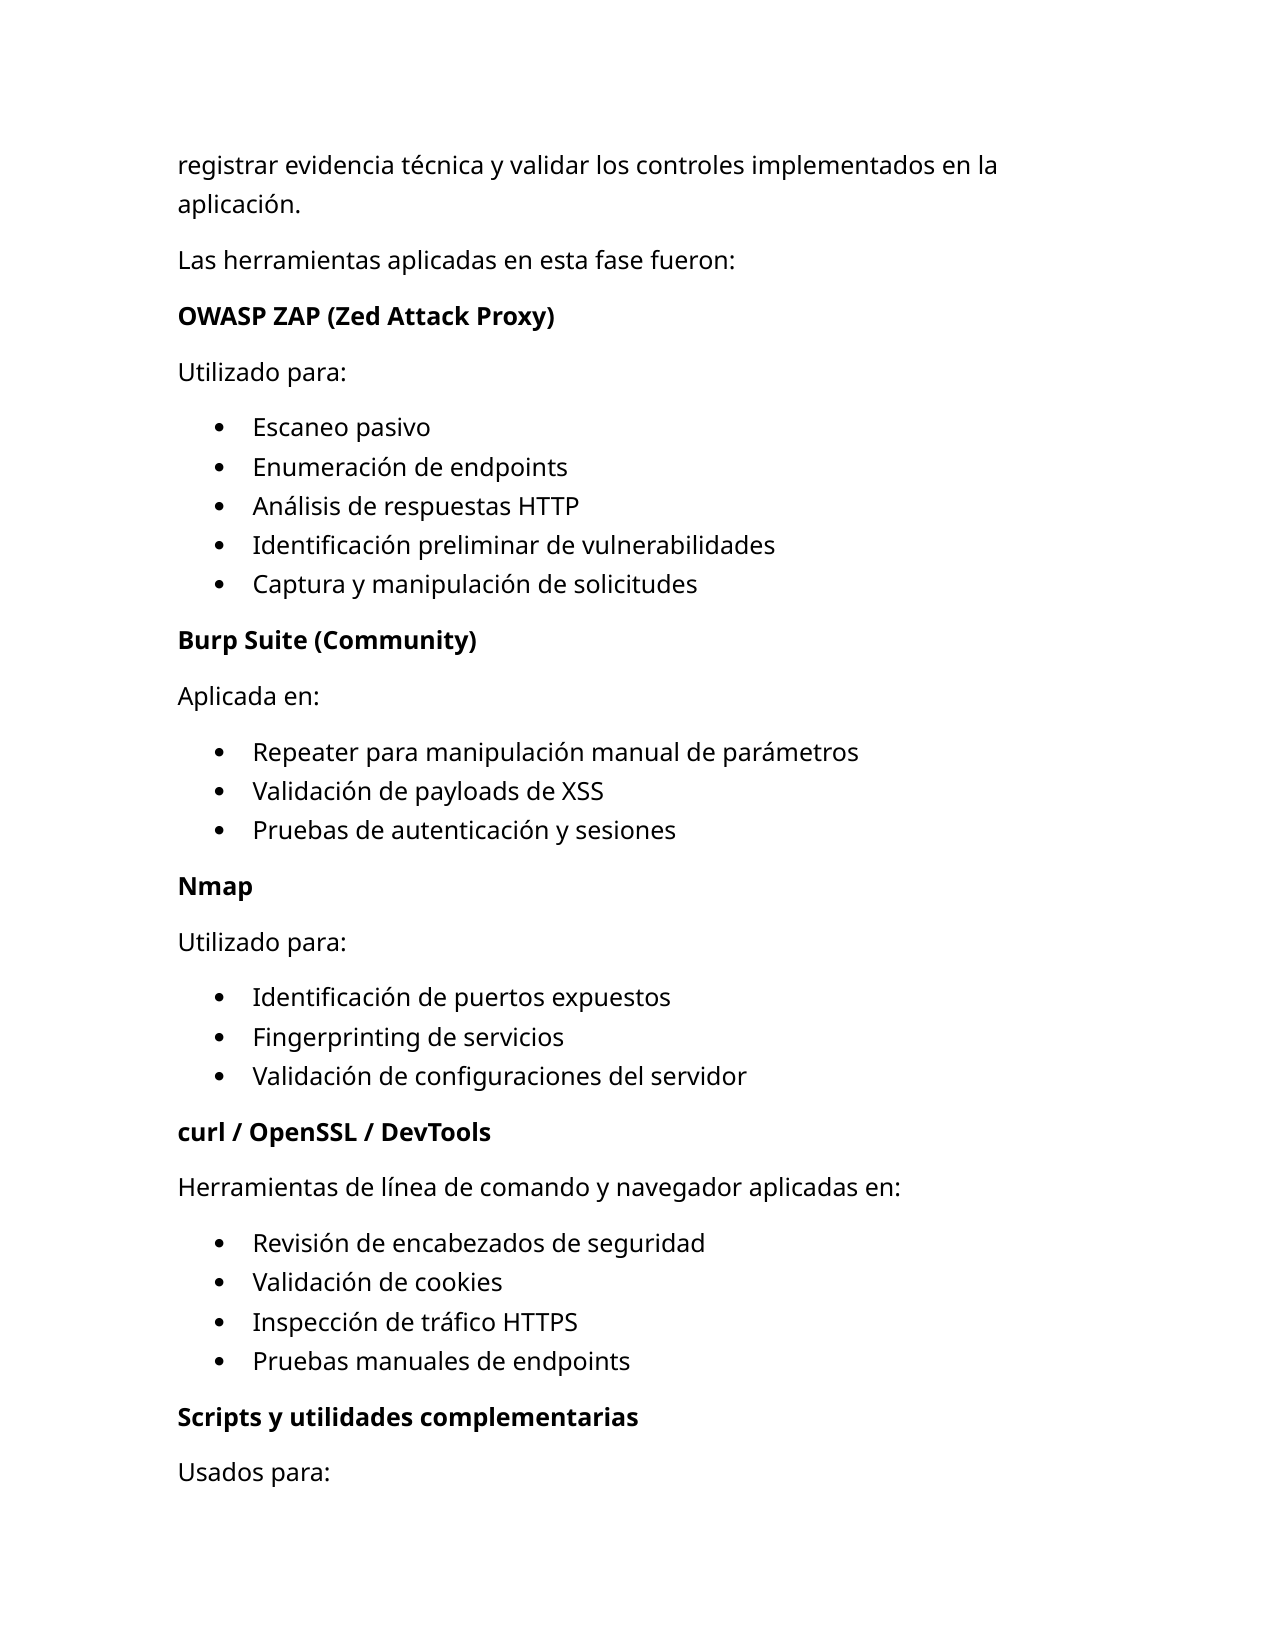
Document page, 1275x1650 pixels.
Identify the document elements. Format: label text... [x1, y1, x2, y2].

list Identificación de puertos expuestos [215, 980, 1098, 1014]
text Aplicada en: [177, 678, 1098, 712]
list Validación de payloads de XSS [215, 773, 1098, 807]
list Revisión de encabezados de seguridad [215, 1226, 1098, 1260]
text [177, 148, 1098, 221]
list Inspección de tráfico HTTPS [215, 1304, 1098, 1338]
text curl / OpenSSL / DevTools [177, 1114, 1098, 1148]
text Burp Suite (Community) [177, 623, 1098, 657]
list Validación de configuraciones del servidor [215, 1058, 1098, 1092]
list Pruebas de autenticación y sesiones [215, 813, 1098, 847]
list Enumeración de endpoints [215, 449, 1098, 483]
list Identificación preliminar de vulnerabilidades [215, 528, 1098, 562]
list Repeater para manipulación manual de parámetros [215, 734, 1098, 768]
list Análisis de respuestas HTTP [215, 488, 1098, 522]
list Fingerprinting de servicios [215, 1019, 1098, 1053]
text OWASP ZAP (Zed Attack Proxy) [177, 298, 1098, 332]
text Utilizado para: [177, 354, 1098, 388]
text Scripts y utilidades complementarias [177, 1399, 1098, 1433]
text Nmap [177, 868, 1098, 902]
text Las herramientas aplicadas en esta fase fueron: [177, 243, 1098, 277]
list Pruebas manuales de endpoints [215, 1343, 1098, 1377]
list Captura y manipulación de solicitudes [215, 567, 1098, 601]
text Herramientas de línea de comando y navegador aplicadas en: [177, 1170, 1098, 1204]
list Escaneo pasivo [215, 410, 1098, 444]
text Usados para: [177, 1455, 1098, 1489]
text Utilizado para: [177, 924, 1098, 958]
list Validación de cookies [215, 1265, 1098, 1299]
